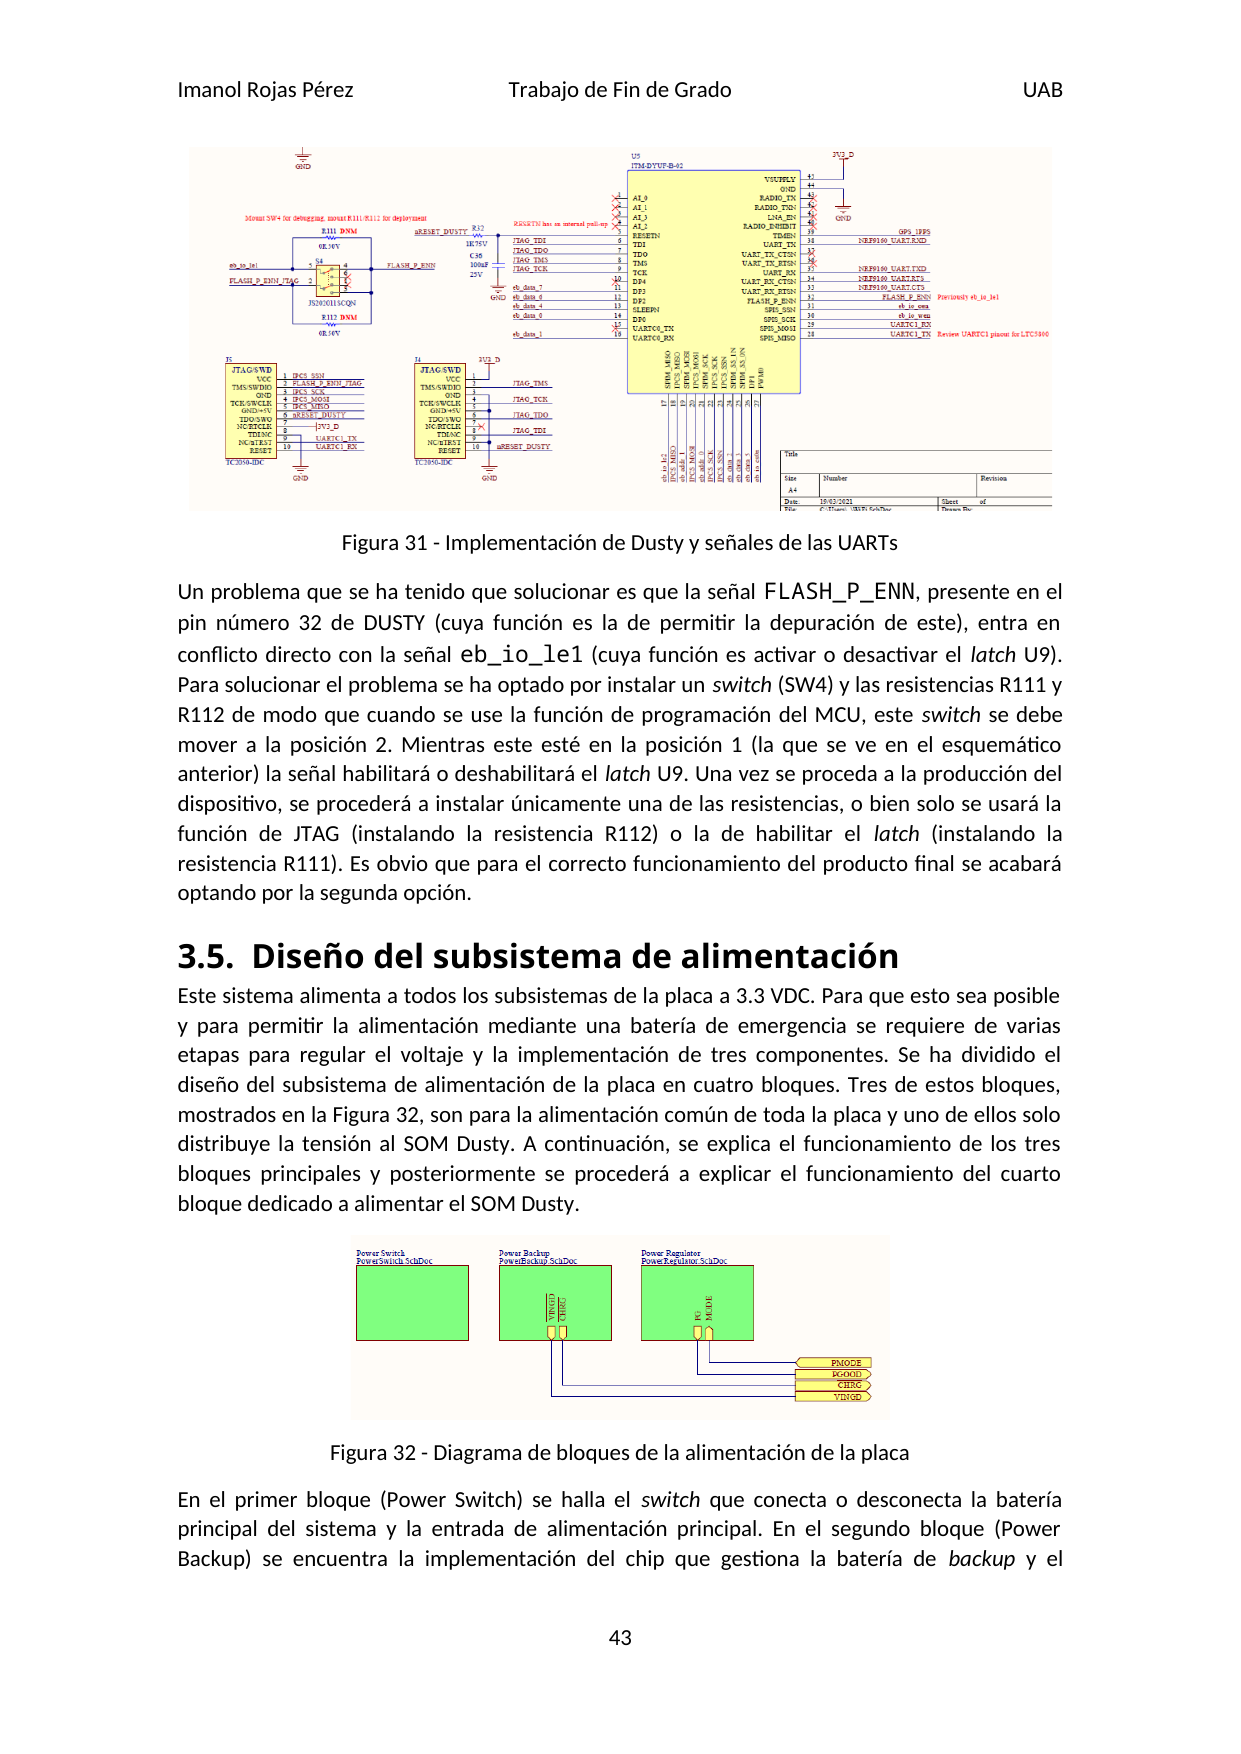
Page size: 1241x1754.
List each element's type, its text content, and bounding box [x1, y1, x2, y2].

text Un problema que se ha tenido que solucionar es que la señal FLASH_P_ENN, presente en el pin número 32 de DUSTY (cuya función es la de permitir la depuración de este), entra en conflicto directo con la señal eb_io_le1 (cuya función es activar o desactivar el latch U9). Para solucionar el problema se ha optado por instalar un switch (SW4) y las resistencias R111 y R112 de modo que cuando se use la función de programación del MCU, este switch se debe mover a la posición 2. Mientras este esté en la posición 1 (la que se ve en el esquemático anterior) la señal habilitará o deshabilitará el latch U9. Una vez se proceda a la producción del dispositivo, se procederá a instalar únicamente una de las resistencias, o bien solo se usará la función de JTAG (instalando la resistencia R112) o la de habilitar el latch (instalando la resistencia R111). Es obvio que para el correcto funcionamiento del producto final se acabará optando por la segunda opción. [177, 575, 1063, 906]
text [177, 1485, 1063, 1572]
subtitle Diseño del subsistema de alimentación [177, 933, 1063, 978]
text Este sistema alimenta a todos los subsistemas de la placa a 3.3 VDC. Para que esto sea posible y para permitir la alimentación mediante una batería de emergencia se requiere de varias etapas para regular el voltaje y la implementación de tres componentes. Se ha dividido el diseño del subsistema de alimentación de la placa en cuatro bloques. Tres de estos bloques, mostrados en la Figura 32, son para la alimentación común de toda la placa y uno de ellos solo distribuye la tensión al SOM Dusty. A continuación, se explica el funcionamiento de los tres bloques principales y posteriormente se procederá a explicar el funcionamiento del cuarto bloque dedicado a alimentar el SOM Dusty. [177, 981, 1063, 1217]
picture [189, 147, 1053, 511]
text Figura 31 - Implementación de Dusty y señales de las UARTs [177, 528, 1063, 556]
picture [350, 1235, 890, 1420]
text Figura 32 - Diagrama de bloques de la alimentación de la placa [177, 1438, 1063, 1466]
